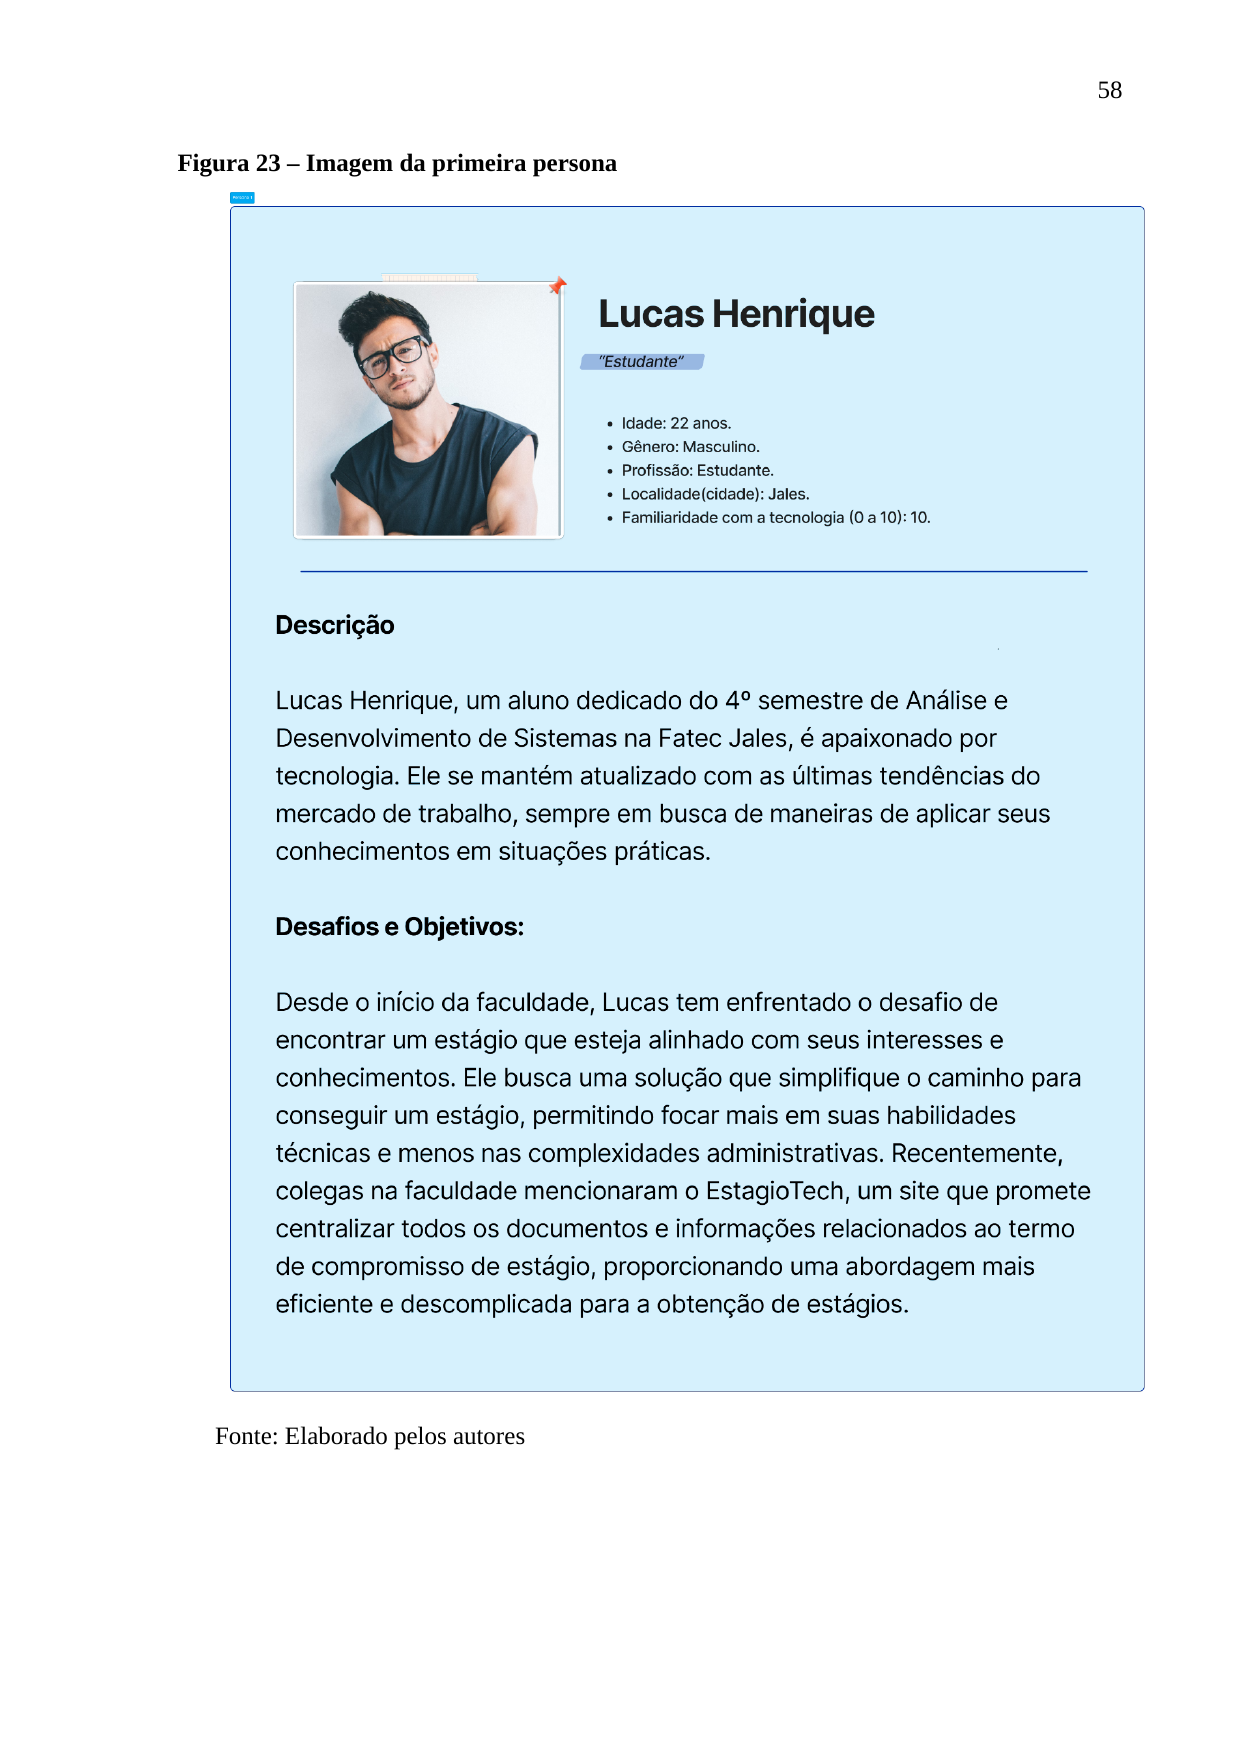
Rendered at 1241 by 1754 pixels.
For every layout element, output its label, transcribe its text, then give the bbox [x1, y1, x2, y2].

picture [214, 190, 1160, 1407]
list Fonte: Elaborado pelos autores [215, 1421, 1122, 1450]
text Figura 23 – Imagem da primeira persona [177, 148, 1122, 176]
